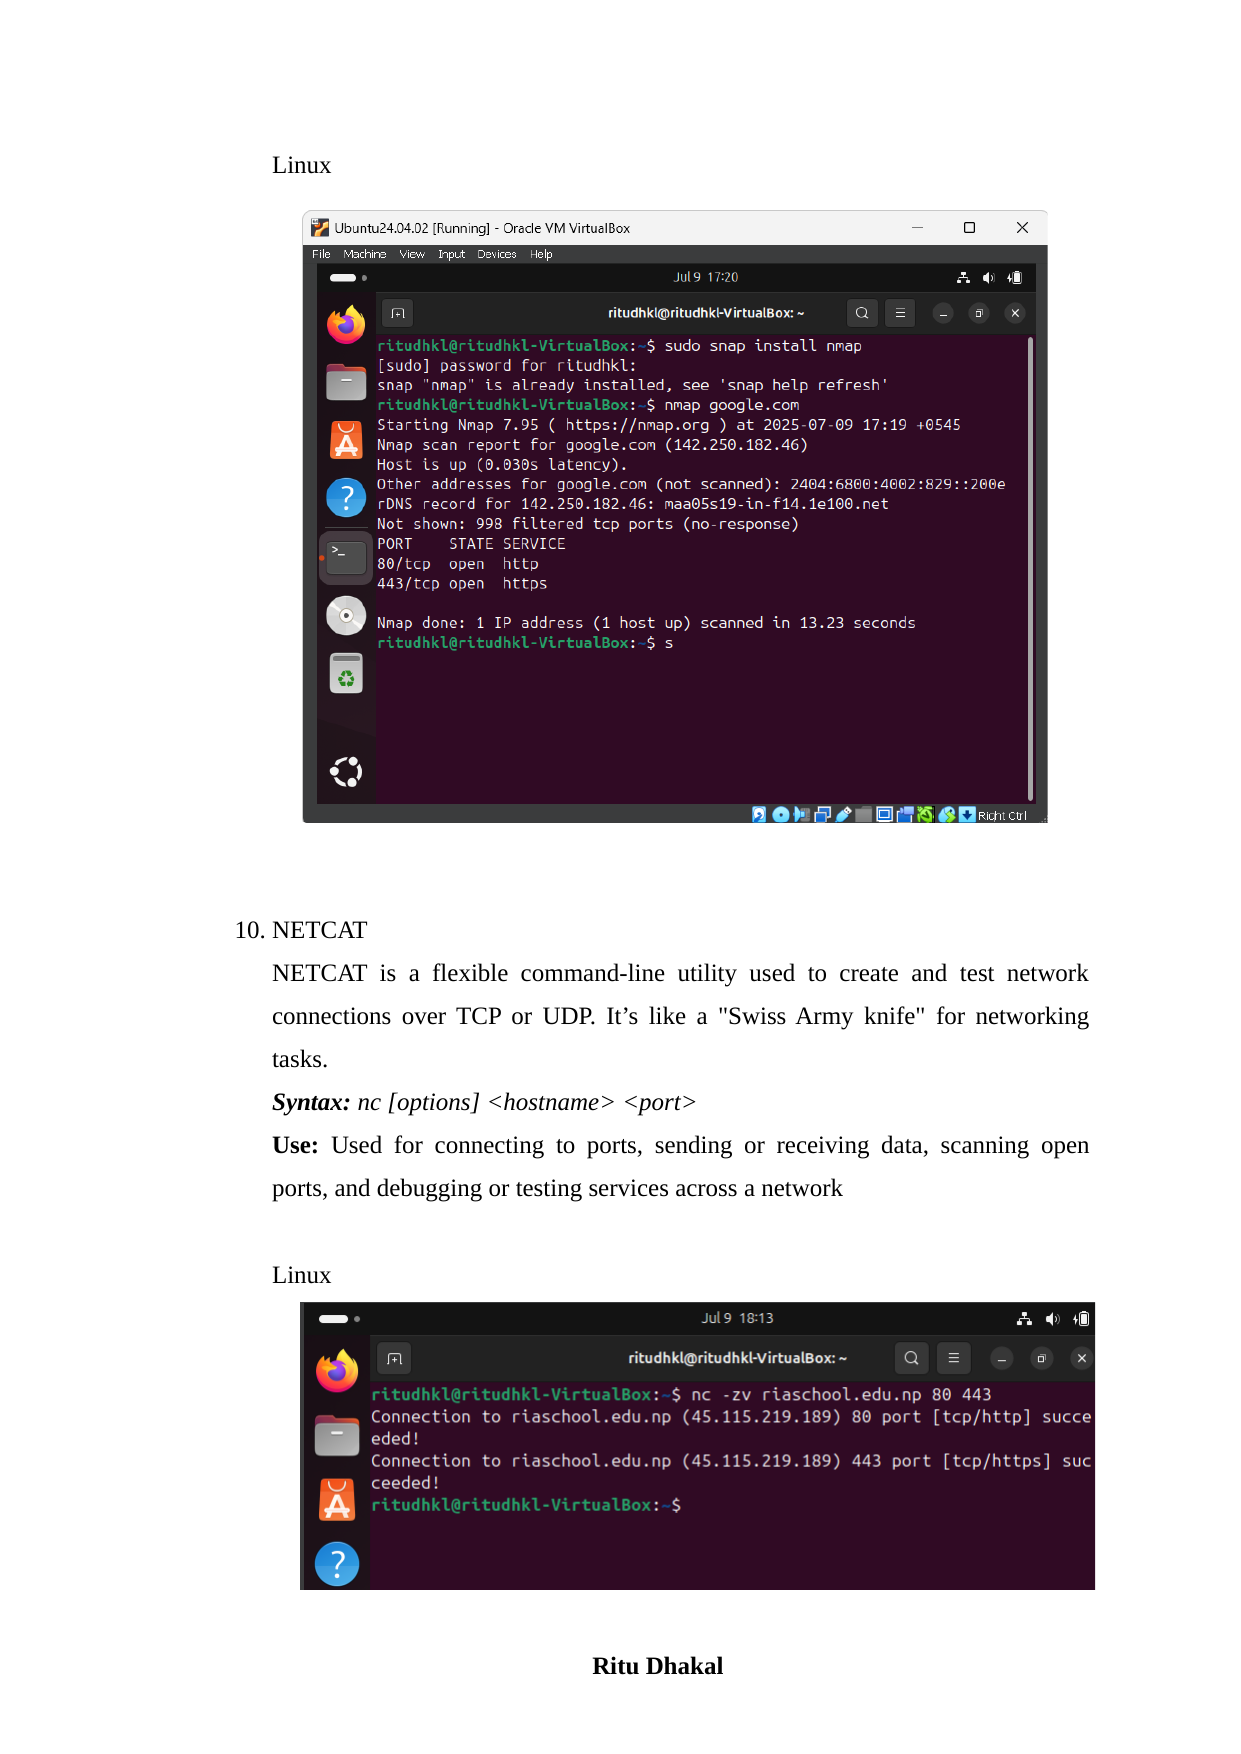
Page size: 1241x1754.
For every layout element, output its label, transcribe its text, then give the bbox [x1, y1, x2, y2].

text Linux [272, 150, 1090, 179]
list NETCAT [234, 915, 1090, 943]
list Syntax: nc [options] <hostname> <port> [272, 1087, 1090, 1116]
picture [300, 1302, 1096, 1590]
list Linux [272, 1260, 1090, 1288]
list Use: Used for connecting to ports, sending or receiving data, scanning open ports, and debugging or testing services across a network [272, 1130, 1090, 1202]
picture [300, 209, 1048, 823]
list NETCAT is a flexible command-line utility used to create and test network connections over TCP or UDP. It’s like a "Swiss Army knife" for networking tasks. [272, 958, 1090, 1073]
